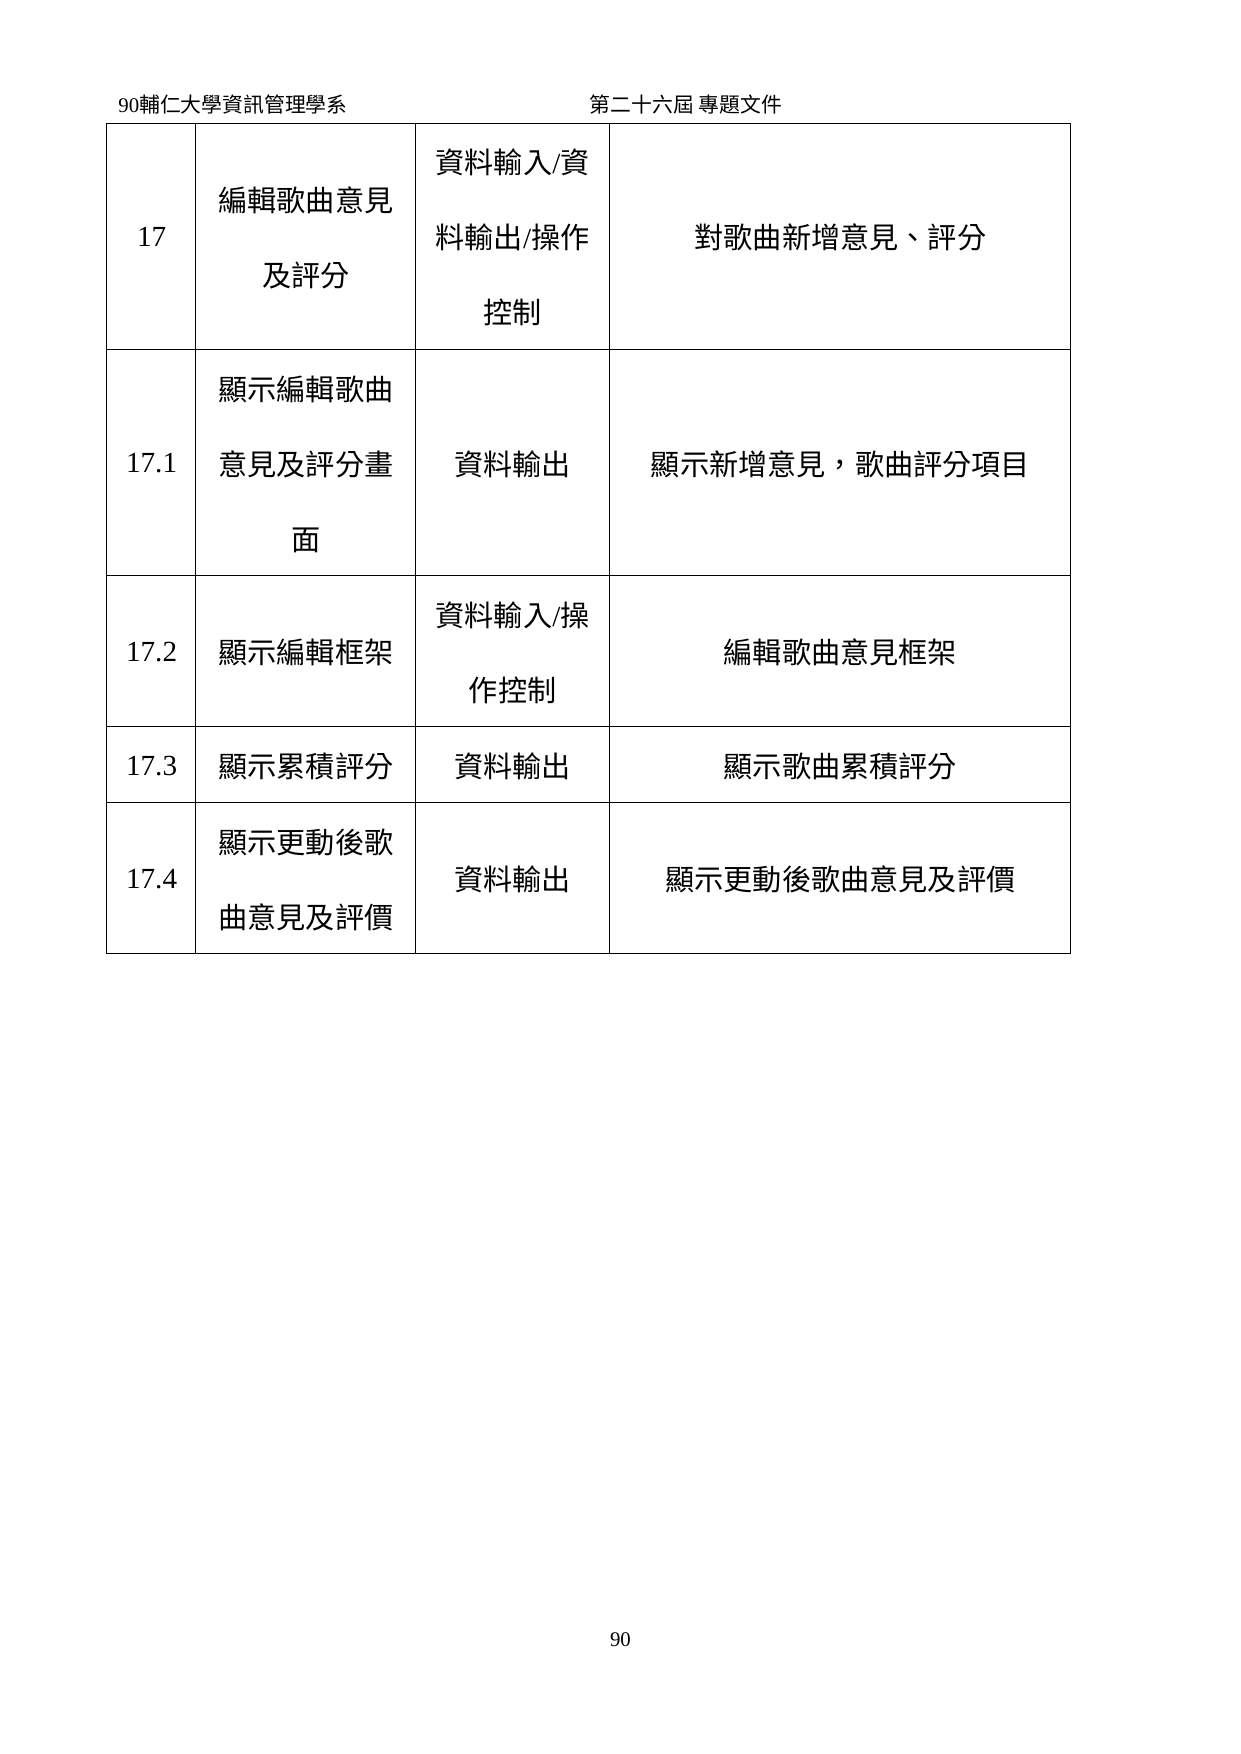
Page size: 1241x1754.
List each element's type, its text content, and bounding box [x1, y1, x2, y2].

table_cell 17.4 [107, 803, 195, 953]
table_cell 顯示編輯歌曲意見及評分畫面 [196, 350, 415, 575]
table_cell 資料輸出 [416, 803, 609, 953]
table_cell 顯示歌曲累積評分 [610, 727, 1070, 802]
table_cell 顯示更動後歌曲意見及評價 [196, 803, 415, 953]
table_cell 對歌曲新增意見、評分 [610, 124, 1070, 349]
table_cell 顯示累積評分 [196, 727, 415, 802]
table_cell 資料輸出 [416, 350, 609, 575]
table_cell 17.1 [107, 350, 195, 575]
table_cell 顯示新增意見，歌曲評分項目 [610, 350, 1070, 575]
table_cell 顯示更動後歌曲意見及評價 [610, 803, 1070, 953]
table_cell 17.3 [107, 727, 195, 802]
table_cell 資料輸出 [416, 727, 609, 802]
table_cell 顯示編輯框架 [196, 576, 415, 726]
table_cell 資料輸入/操作控制 [416, 576, 609, 726]
table_cell 17.2 [107, 576, 195, 726]
table_cell 編輯歌曲意見框架 [610, 576, 1070, 726]
table_cell 資料輸入/資料輸出/操作控制 [416, 124, 609, 349]
table_cell 17 [107, 124, 195, 349]
table_cell 編輯歌曲意見及評分 [196, 124, 415, 349]
